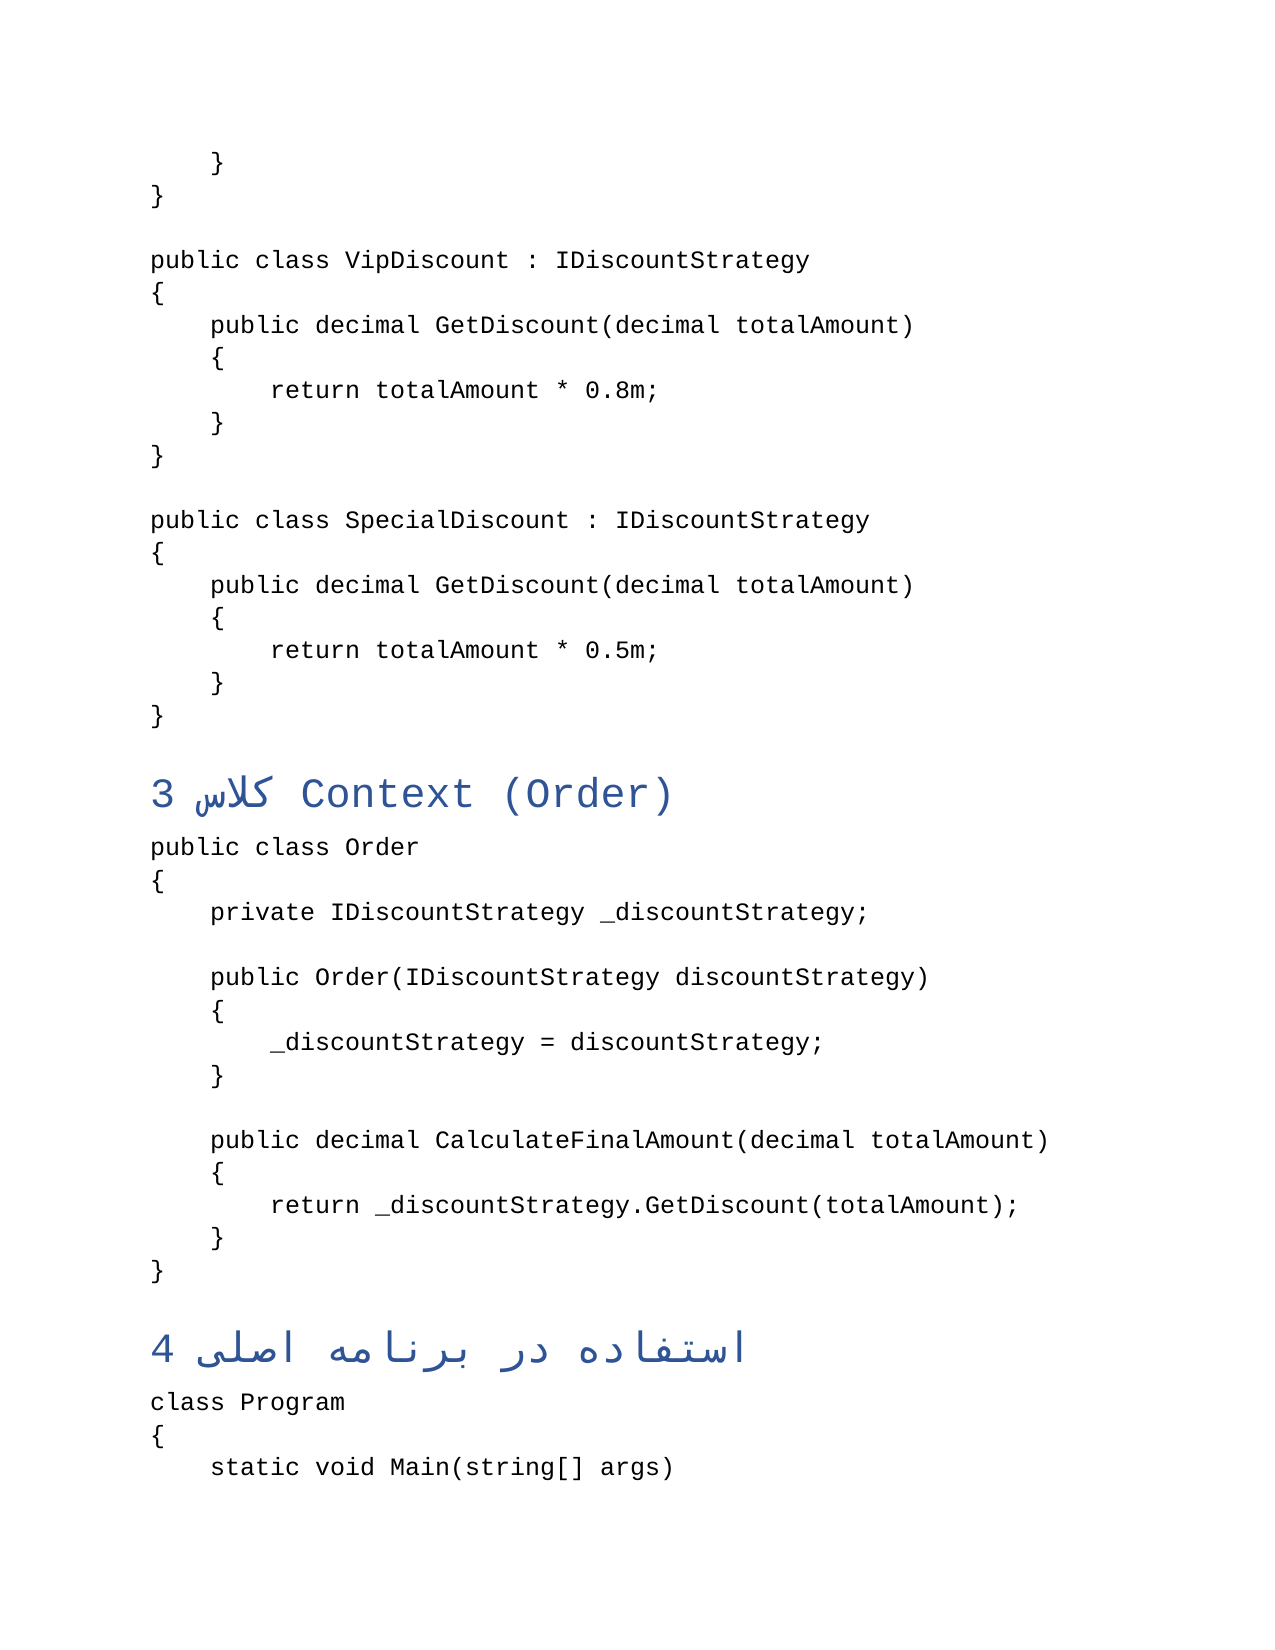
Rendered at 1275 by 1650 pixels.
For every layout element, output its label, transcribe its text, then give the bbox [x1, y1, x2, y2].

subtitle 2️ پیاده‌سازی‌ استراتژی‌های مختلف [150, 150, 1125, 197]
subtitle 3️ کلاس Context (Order) [150, 997, 1125, 1045]
text public class NoDiscount : IDiscountStrategy { public decimal GetDiscount(decimal totalAmount) { return totalAmount; } } public class VipDiscount : IDiscountStrategy { public decimal GetDiscount(decimal totalAmount) { return totalAmount * 0.8m; } } public class SpecialDiscount : IDiscountStrategy { public decimal GetDiscount(decimal totalAmount) { return totalAmount * 0.5m; } } [150, 212, 1125, 956]
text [150, 1060, 1125, 1446]
